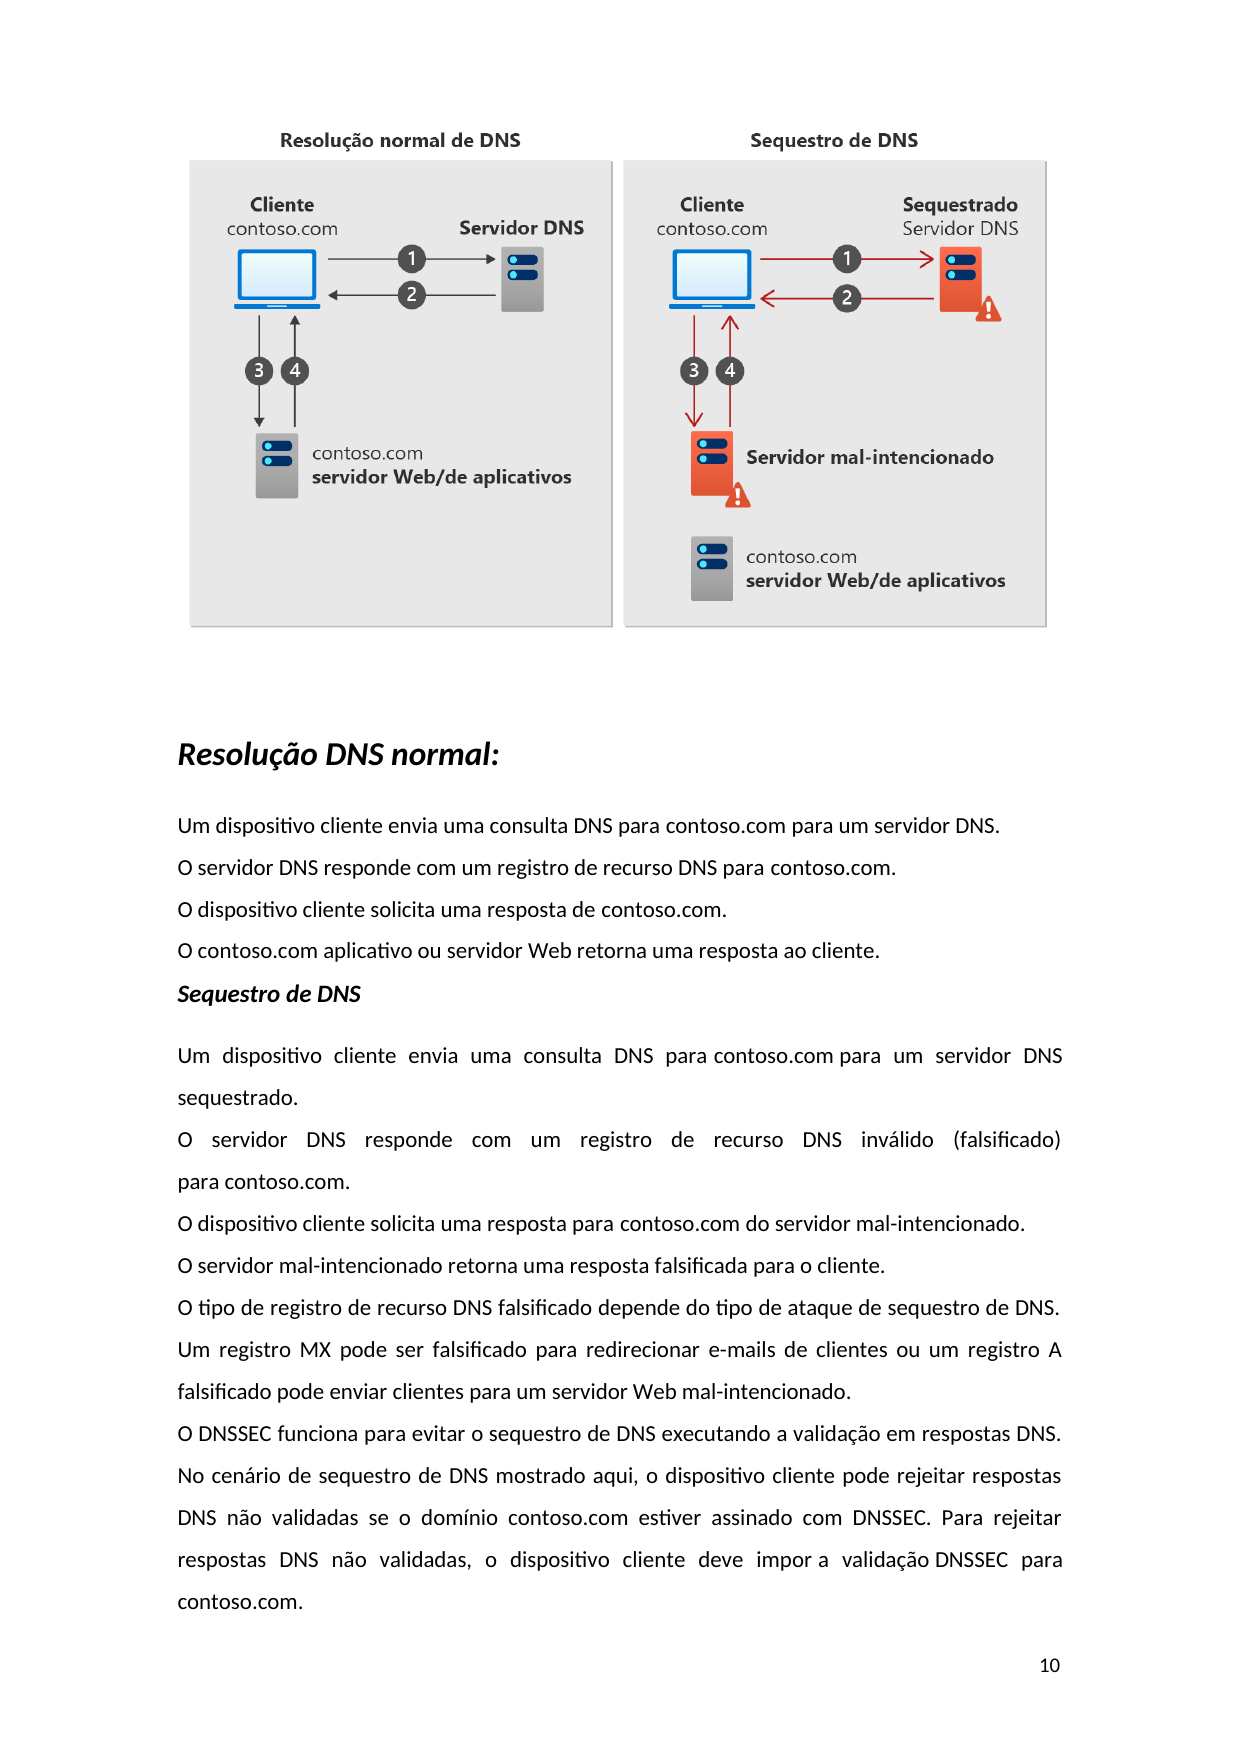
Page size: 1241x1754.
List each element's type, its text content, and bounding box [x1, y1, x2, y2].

text O servidor DNS responde com um registro de recurso DNS para contoso.com. [177, 853, 1063, 881]
text O dispositivo cliente solicita uma resposta para contoso.com do servidor mal-intencionado. [177, 1209, 1063, 1237]
text O servidor DNS responde com um registro de recurso DNS inválido (falsificado) para contoso.com. [177, 1125, 1063, 1195]
text Sequestro de DNS [177, 979, 1063, 1009]
picture [177, 101, 1063, 644]
text Um dispositivo cliente envia uma consulta DNS para contoso.com para um servidor DNS sequestrado. [177, 1041, 1063, 1111]
text Um dispositivo cliente envia uma consulta DNS para contoso.com para um servidor DNS. [177, 811, 1063, 839]
text Resolução DNS normal: [177, 733, 1063, 774]
text O DNSSEC funciona para evitar o sequestro de DNS executando a validação em respostas DNS. No cenário de sequestro de DNS mostrado aqui, o dispositivo cliente pode rejeitar respostas DNS não validadas se o domínio contoso.com estiver assinado com DNSSEC. Para rejeitar respostas DNS não validadas, o dispositivo cliente deve impor a validação DNSSEC para contoso.com. [177, 1419, 1063, 1615]
text O contoso.com aplicativo ou servidor Web retorna uma resposta ao cliente. [177, 937, 1063, 965]
text O servidor mal-intencionado retorna uma resposta falsificada para o cliente. [177, 1251, 1063, 1279]
text O tipo de registro de recurso DNS falsificado depende do tipo de ataque de sequestro de DNS. Um registro MX pode ser falsificado para redirecionar e-mails de clientes ou um registro A falsificado pode enviar clientes para um servidor Web mal-intencionado. [177, 1293, 1063, 1405]
text O dispositivo cliente solicita uma resposta de contoso.com. [177, 895, 1063, 923]
